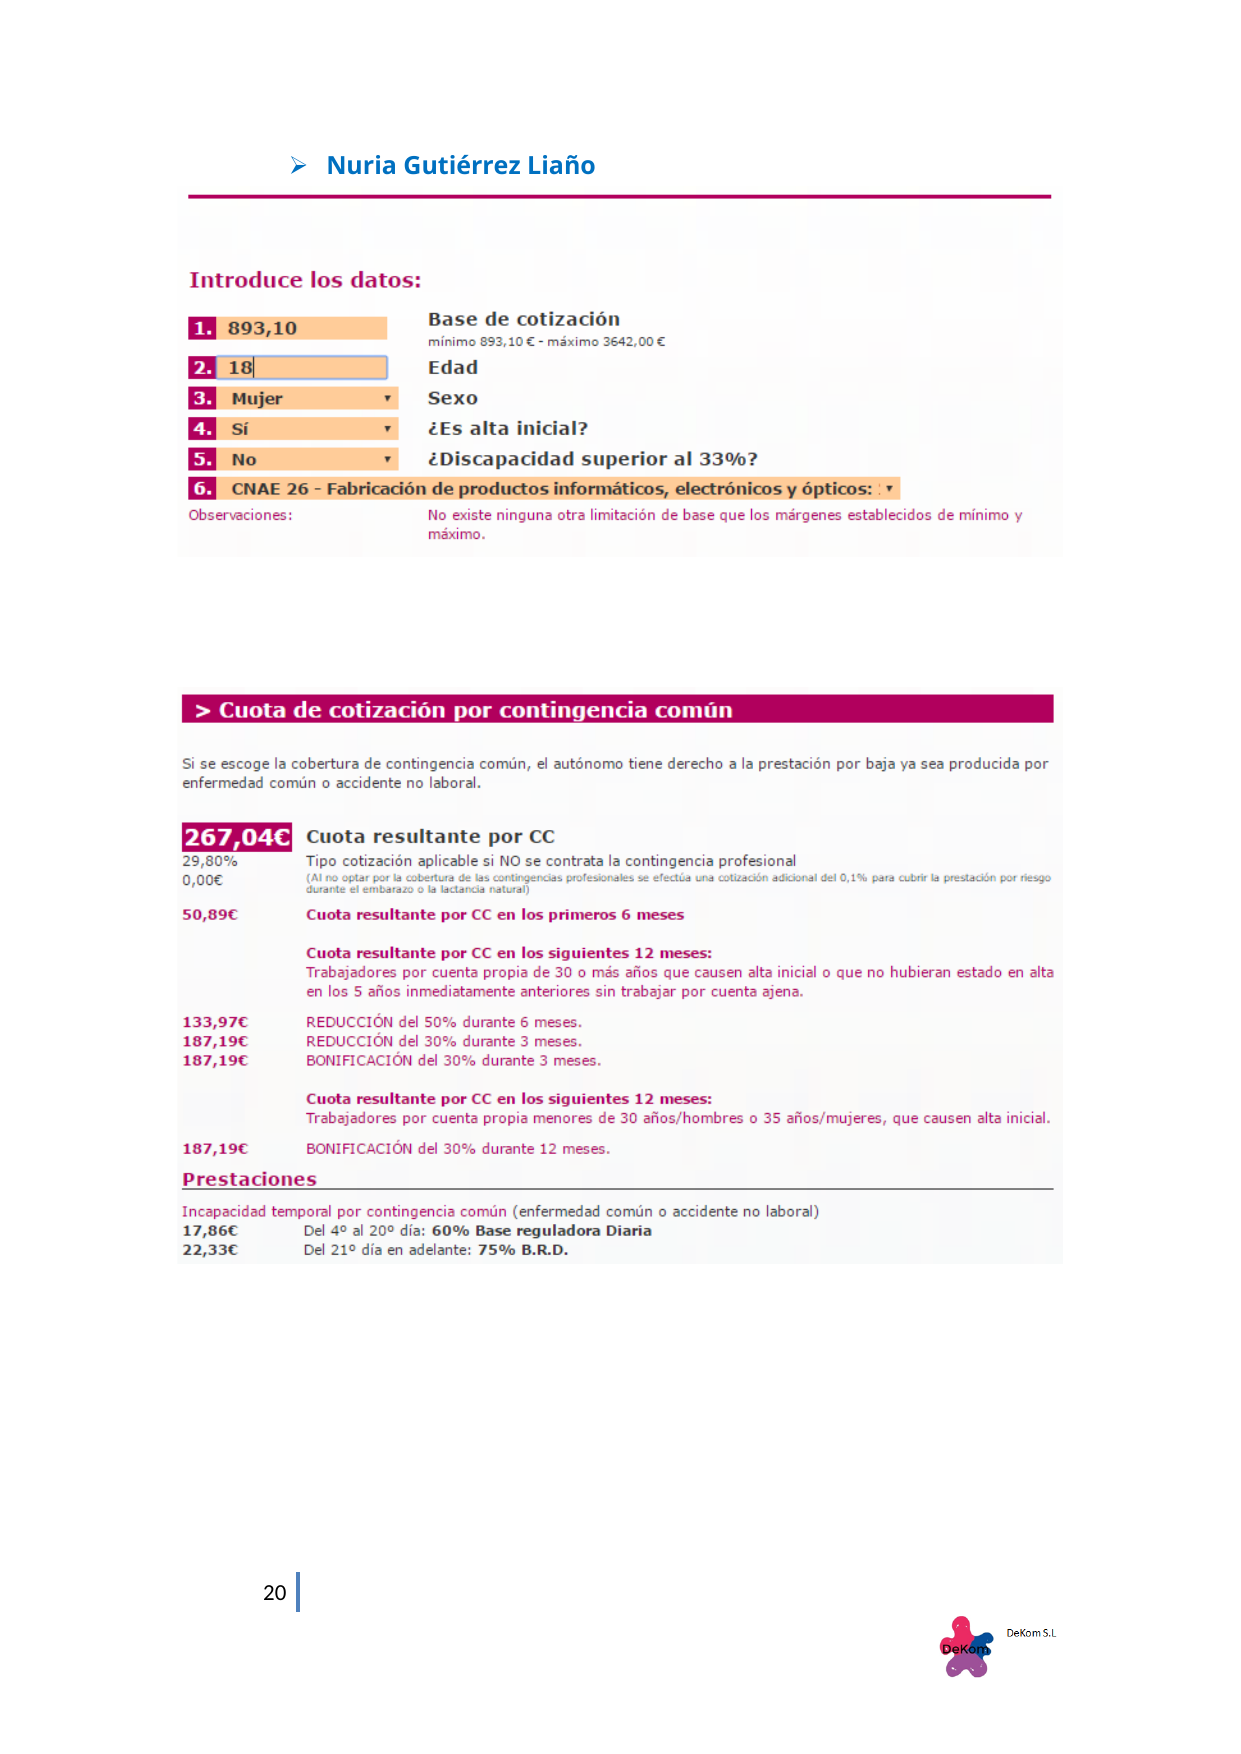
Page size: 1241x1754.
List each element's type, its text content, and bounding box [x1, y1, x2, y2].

picture [936, 1612, 1064, 1681]
subtitle Nuria Gutiérrez Liaño [288, 148, 1063, 182]
picture [177, 186, 1063, 557]
picture [177, 687, 1063, 1264]
